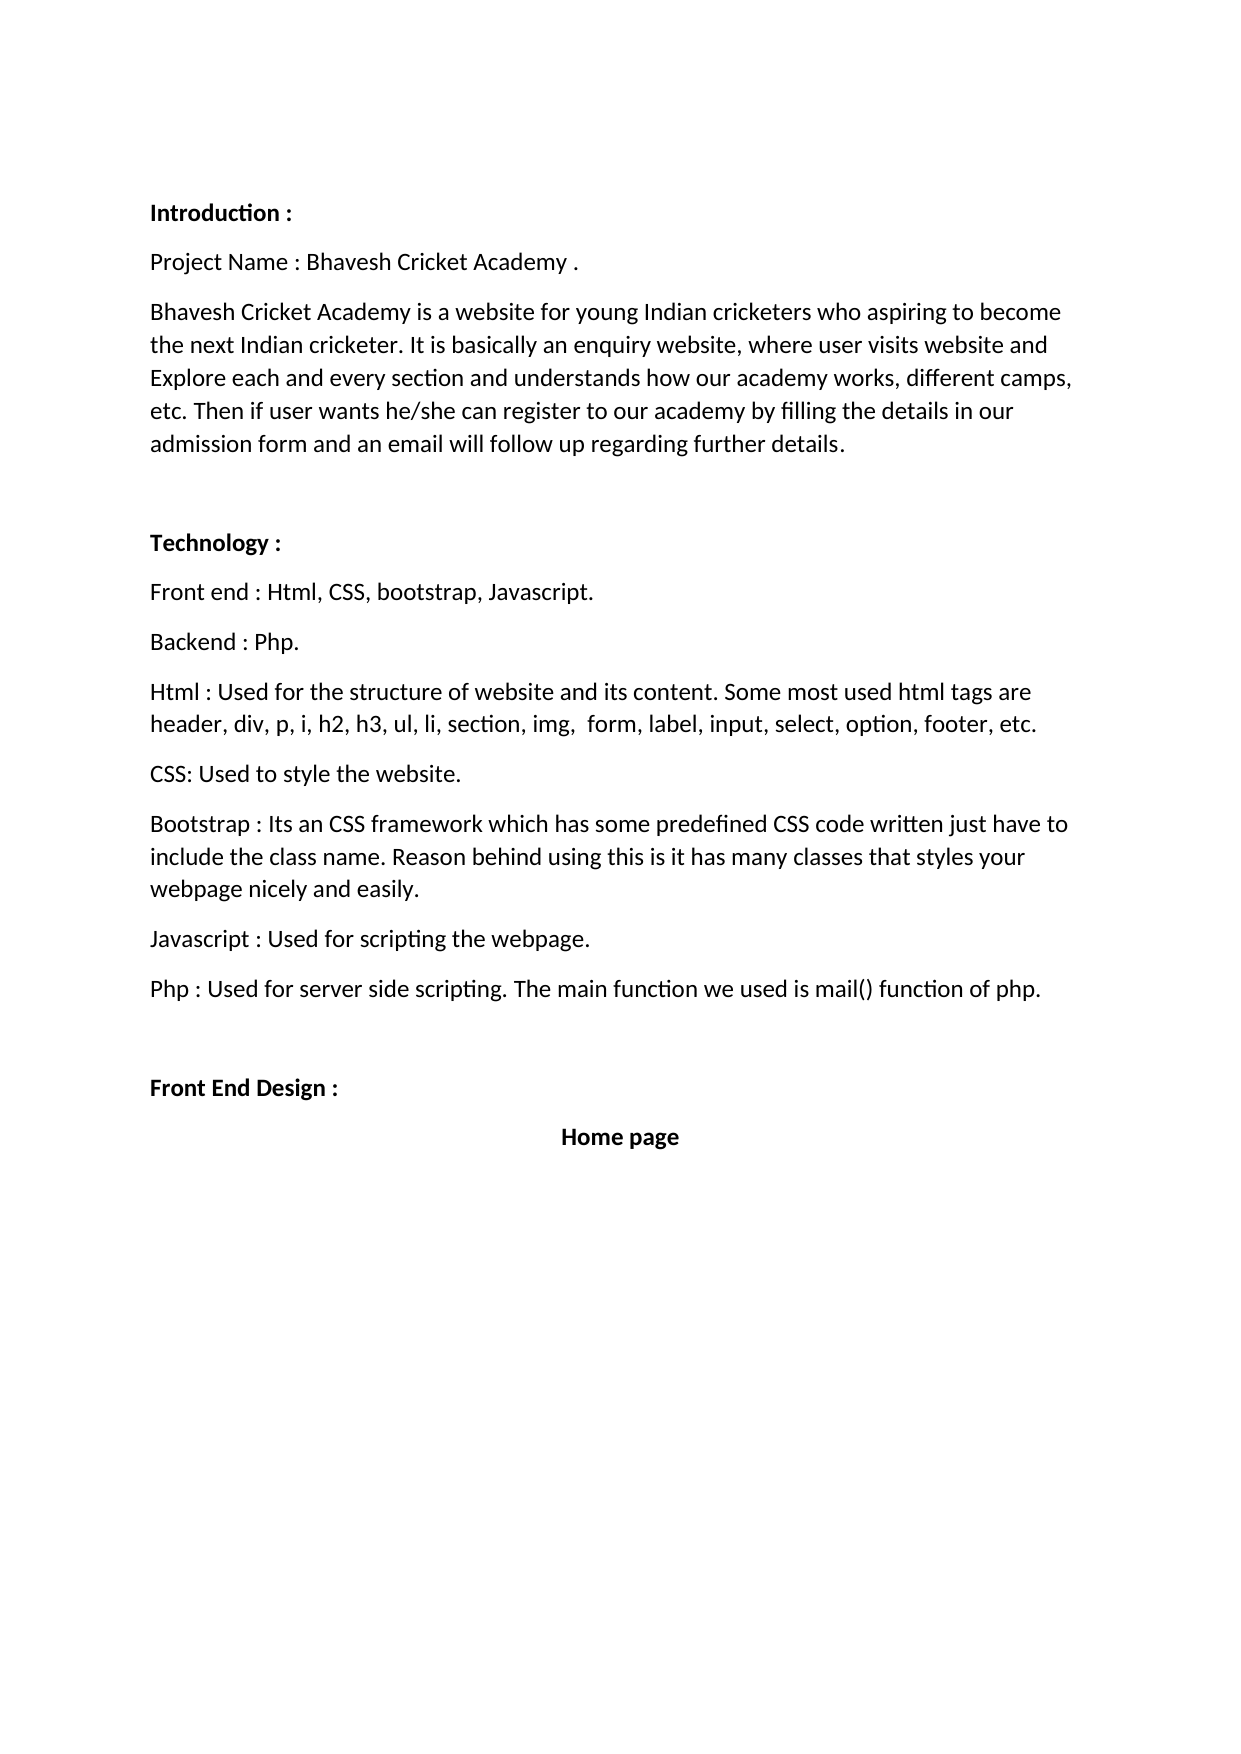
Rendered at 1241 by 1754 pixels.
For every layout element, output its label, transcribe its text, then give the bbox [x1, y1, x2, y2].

text CSS: Used to style the website. [150, 758, 1090, 789]
text Bootstrap : Its an CSS framework which has some predefined CSS code written just have to include the class name. Reason behind using this is it has many classes that styles your webpage nicely and easily. [150, 808, 1090, 904]
text Front End Design : [150, 1072, 1090, 1102]
text Html : Used for the structure of website and its content. Some most used html tags are header, div, p, i, h2, h3, ul, li, section, img, form, label, input, select, option, footer, etc. [150, 676, 1090, 739]
text Project Name : Bhavesh Cricket Academy . [150, 246, 1090, 277]
text Introduction : [150, 197, 1090, 227]
text Home page [150, 1121, 1090, 1152]
text Front end : Html, CSS, bootstrap, Javascript. [150, 576, 1090, 607]
text Php : Used for server side scripting. The main function we used is mail() function of php. [150, 973, 1090, 1003]
text Javascript : Used for scripting the webpage. [150, 923, 1090, 954]
text Bhavesh Cricket Academy is a website for young Indian cricketers who aspiring to become the next Indian cricketer. It is basically an enquiry website, where user visits website and Explore each and every section and understands how our academy works, different camps, etc. Then if user wants he/she can register to our academy by filling the details in our admission form and an email will follow up regarding further details. [150, 296, 1090, 458]
text Technology : [150, 527, 1090, 557]
text Backend : Php. [150, 626, 1090, 657]
